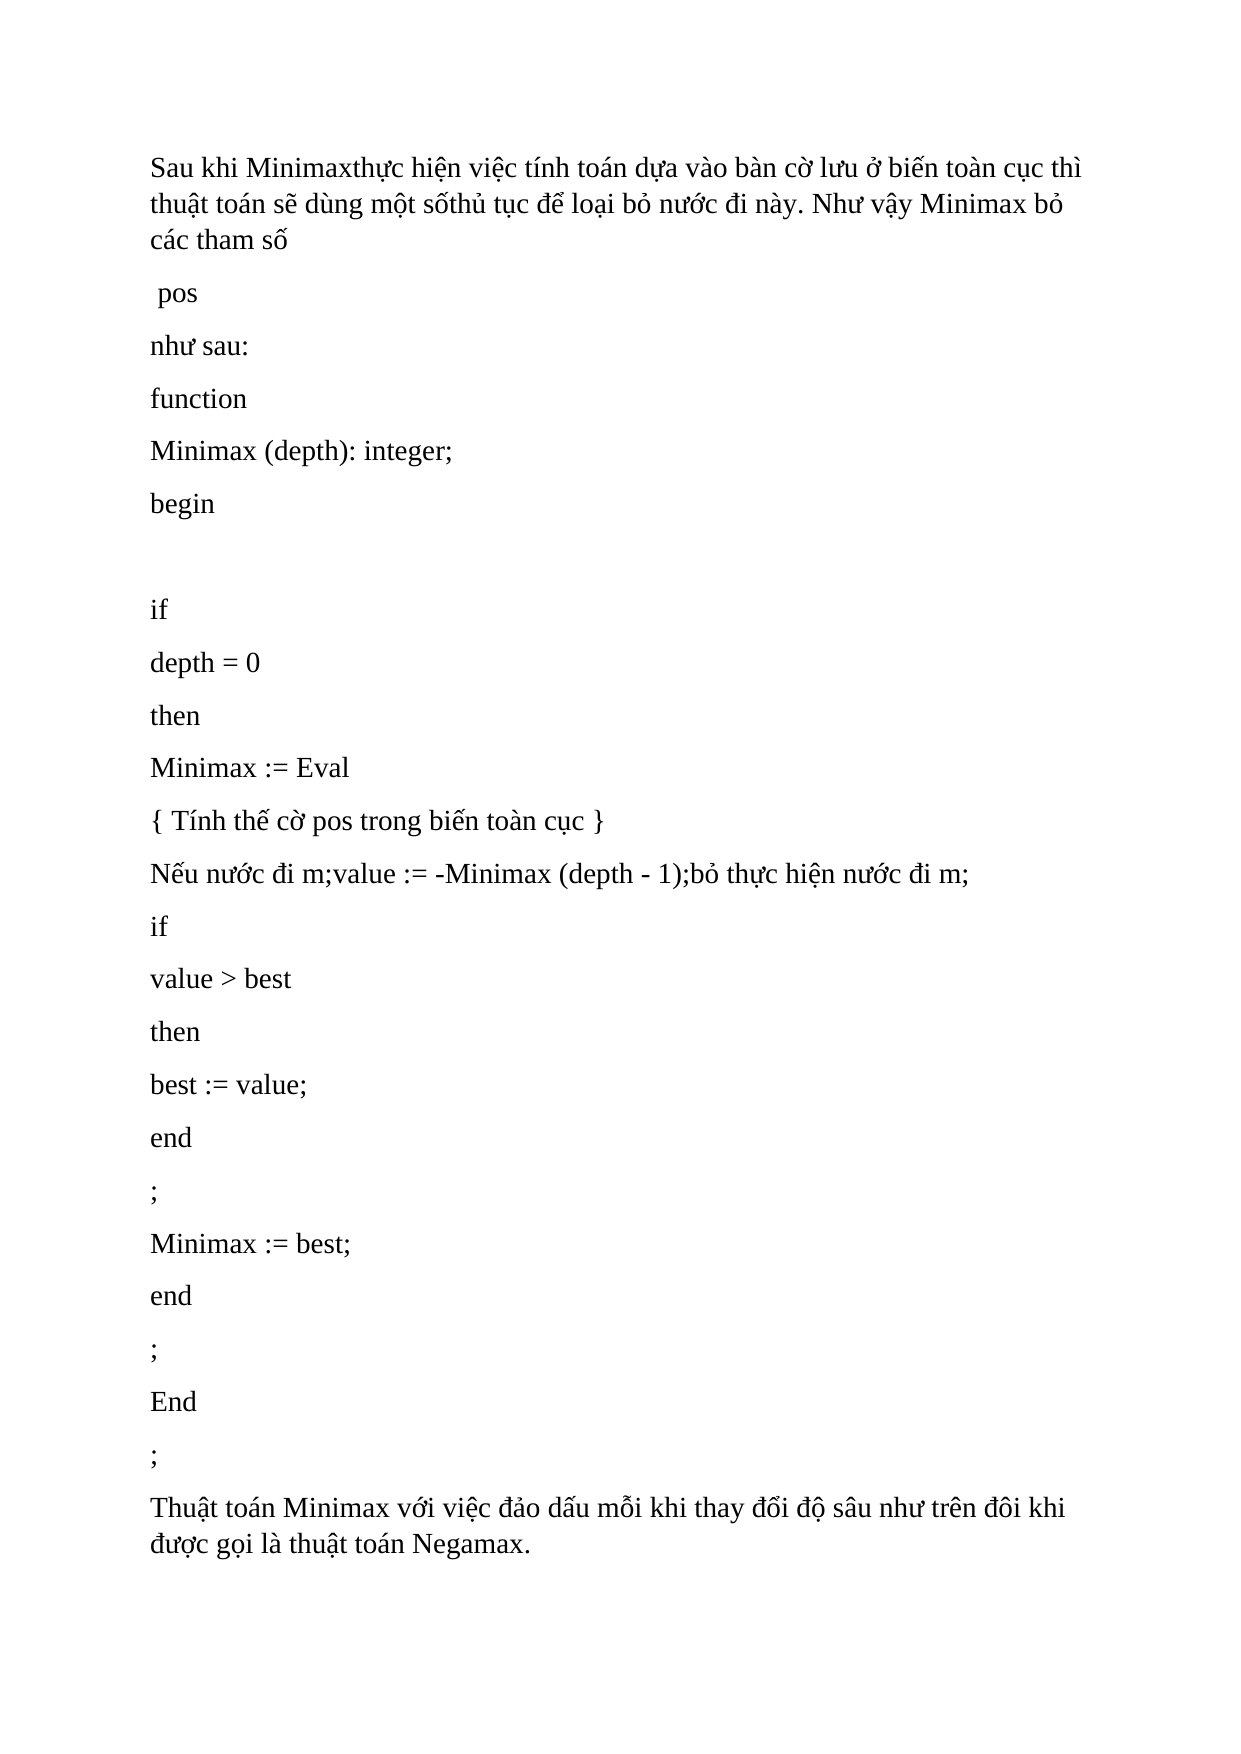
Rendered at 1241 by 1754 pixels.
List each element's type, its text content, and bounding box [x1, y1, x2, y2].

text Thuật toán Minimax với việc đảo dấu mỗi khi thay đổi độ sâu như trên đôi khi được gọi là thuật toán Negamax. [150, 1490, 1090, 1559]
text value > best [150, 962, 1090, 995]
text then [150, 1014, 1090, 1048]
text best := value; [150, 1067, 1090, 1101]
text begin [150, 486, 1090, 520]
text Minimax (depth): integer; [150, 433, 1090, 467]
text if [150, 909, 1090, 942]
text { Tính thế cờ pos trong biến toàn cục } [150, 803, 1090, 837]
text function [150, 381, 1090, 414]
text Minimax := Eval [150, 750, 1090, 784]
text pos [150, 275, 1090, 309]
text Minimax := best; [150, 1226, 1090, 1259]
text ; [150, 1173, 1090, 1206]
text Sau khi Minimaxthực hiện việc tính toán dựa vào bàn cờ lưu ở biến toàn cục thì thuật toán sẽ dùng một sốthủ tục để loại bỏ nước đi này. Như vậy Minimax bỏ các tham số [150, 150, 1090, 256]
text ; [150, 1331, 1090, 1365]
text then [150, 698, 1090, 731]
text Nếu nước đi m;value := -Minimax (depth - 1);bỏ thực hiện nước đi m; [150, 856, 1090, 889]
text end [150, 1120, 1090, 1154]
text if [150, 592, 1090, 626]
text depth = 0 [150, 645, 1090, 678]
text ; [150, 1437, 1090, 1471]
text như sau: [150, 328, 1090, 361]
text End [150, 1384, 1090, 1418]
text end [150, 1278, 1090, 1312]
